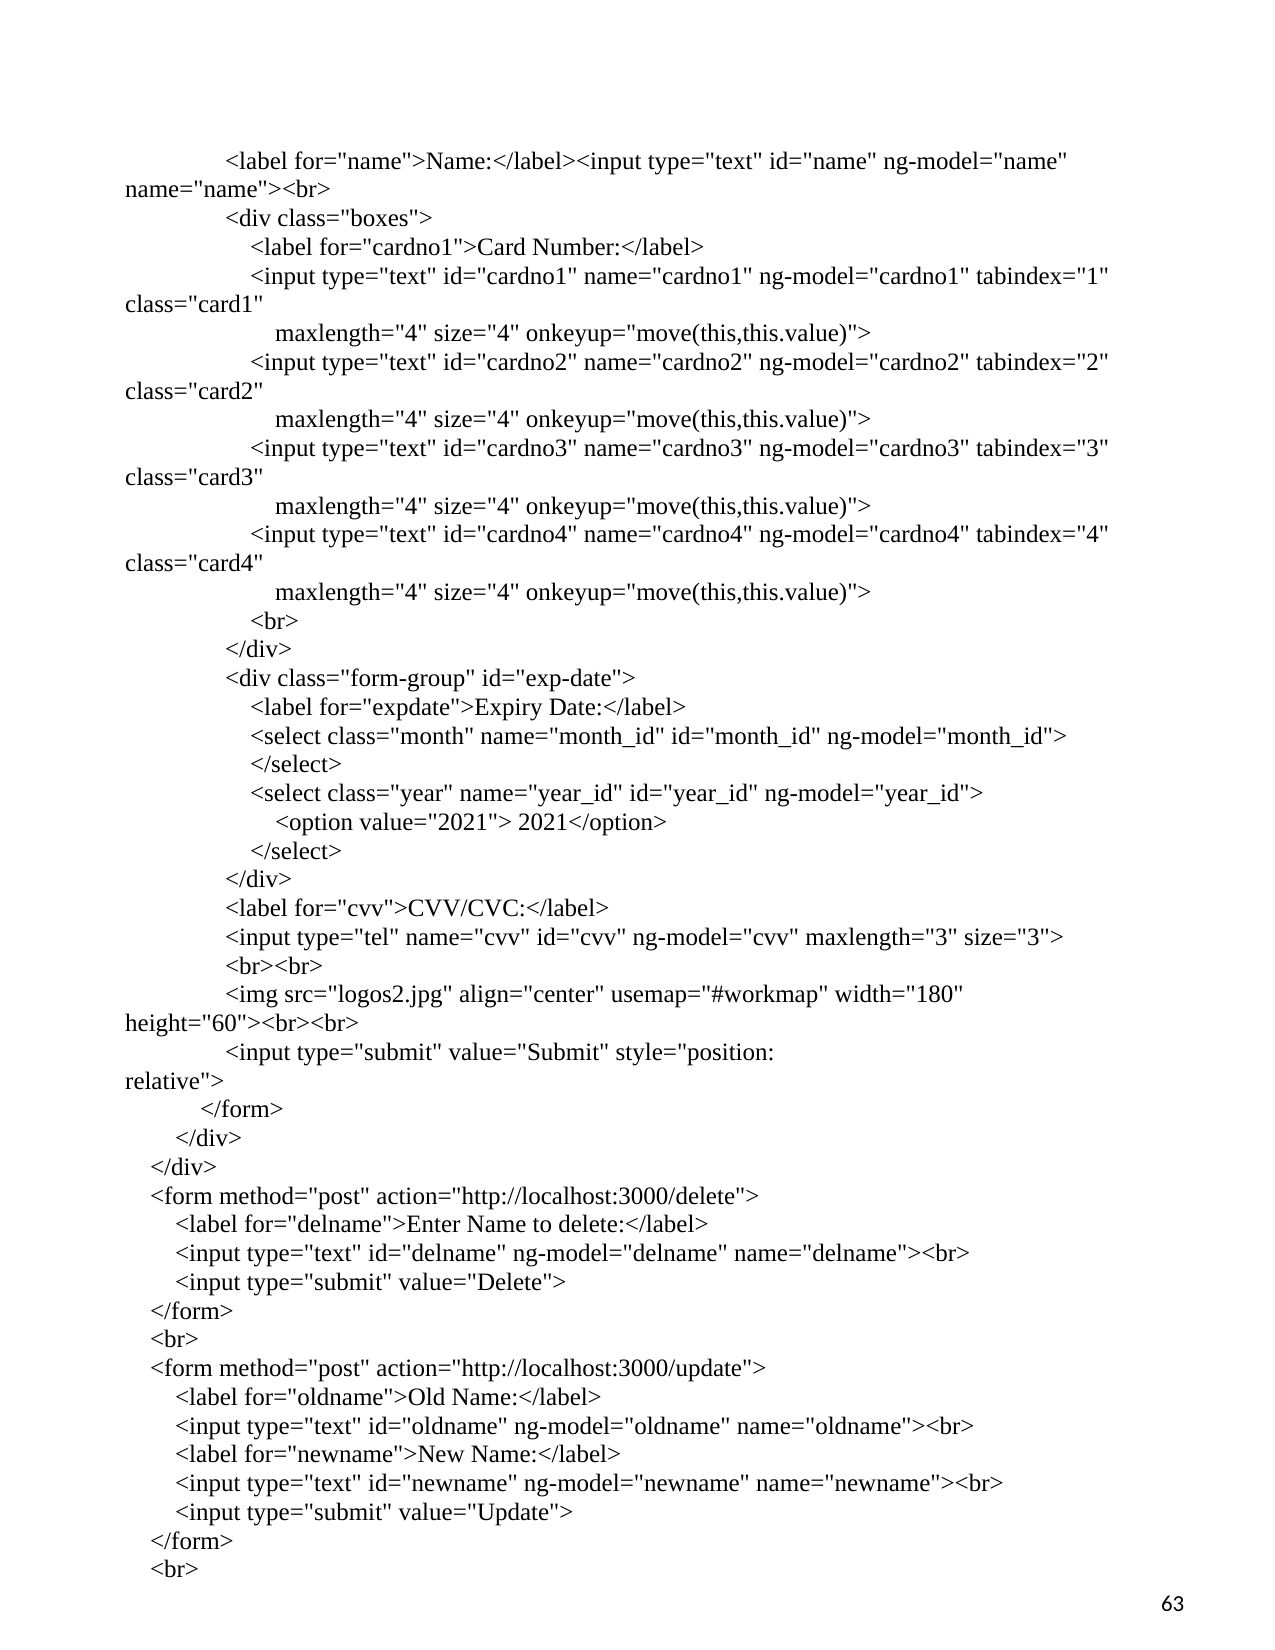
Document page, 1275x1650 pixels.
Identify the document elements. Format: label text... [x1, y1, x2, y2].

text <img src="logos2.jpg" align="center" usemap="#workmap" width="180" height="60"><br><br> [125, 979, 1204, 1037]
text <input type="text" id="delname" ng-model="delname" name="delname"><br> [125, 1238, 1204, 1267]
text relative"> [125, 1066, 1204, 1094]
text </div> [125, 864, 1204, 893]
text <input type="submit" value="Submit" style="position: [125, 1037, 1204, 1066]
text </form> [125, 1094, 1204, 1123]
text <br><br> [125, 951, 1204, 979]
text <label for="newname">New Name:</label> [125, 1439, 1204, 1468]
text </div> [125, 1152, 1204, 1181]
text <br> [125, 606, 1204, 634]
text <input type="text" id="cardno1" name="cardno1" ng-model="cardno1" tabindex="1" class="card1" [125, 261, 1204, 318]
text <input type="text" id="oldname" ng-model="oldname" name="oldname"><br> [125, 1411, 1204, 1439]
text </select> [125, 749, 1204, 778]
text <select class="year" name="year_id" id="year_id" ng-model="year_id"> [125, 778, 1204, 807]
text </form> [125, 1526, 1204, 1554]
text maxlength="4" size="4" onkeyup="move(this,this.value)"> [125, 577, 1204, 606]
text <label for="cardno1">Card Number:</label> [125, 232, 1204, 261]
text <div class="boxes"> [125, 203, 1204, 232]
text <input type="submit" value="Delete"> [125, 1267, 1204, 1296]
text <label for="oldname">Old Name:</label> [125, 1382, 1204, 1411]
text <label for="delname">Enter Name to delete:</label> [125, 1209, 1204, 1238]
text maxlength="4" size="4" onkeyup="move(this,this.value)"> [125, 404, 1204, 433]
text <label for="expdate">Expiry Date:</label> [125, 692, 1204, 721]
text maxlength="4" size="4" onkeyup="move(this,this.value)"> [125, 491, 1204, 519]
text <form method="post" action="http://localhost:3000/update"> [125, 1353, 1204, 1382]
text </form> [125, 1296, 1204, 1324]
text <input type="text" id="newname" ng-model="newname" name="newname"><br> [125, 1468, 1204, 1497]
text <label for="name">Name:</label><input type="text" id="name" ng-model="name" name="name"><br> [125, 146, 1204, 203]
text maxlength="4" size="4" onkeyup="move(this,this.value)"> [125, 318, 1204, 347]
text </div> [125, 634, 1204, 663]
text <option value="2021"> 2021</option> [125, 807, 1204, 836]
text <form method="post" action="http://localhost:3000/delete"> [125, 1181, 1204, 1209]
text <label for="cvv">CVV/CVC:</label> [125, 893, 1204, 922]
text <input type="submit" value="Update"> [125, 1497, 1204, 1526]
text <input type="text" id="cardno3" name="cardno3" ng-model="cardno3" tabindex="3" class="card3" [125, 433, 1204, 491]
text <input type="tel" name="cvv" id="cvv" ng-model="cvv" maxlength="3" size="3"> [125, 922, 1204, 951]
text <input type="text" id="cardno4" name="cardno4" ng-model="cardno4" tabindex="4" class="card4" [125, 519, 1204, 577]
text <br> [125, 1554, 1204, 1583]
text </div> [125, 1123, 1204, 1152]
text <div class="form-group" id="exp-date"> [125, 663, 1204, 692]
text </select> [125, 836, 1204, 864]
text <input type="text" id="cardno2" name="cardno2" ng-model="cardno2" tabindex="2" class="card2" [125, 347, 1204, 404]
text <select class="month" name="month_id" id="month_id" ng-model="month_id"> [125, 721, 1204, 749]
text <br> [125, 1324, 1204, 1353]
